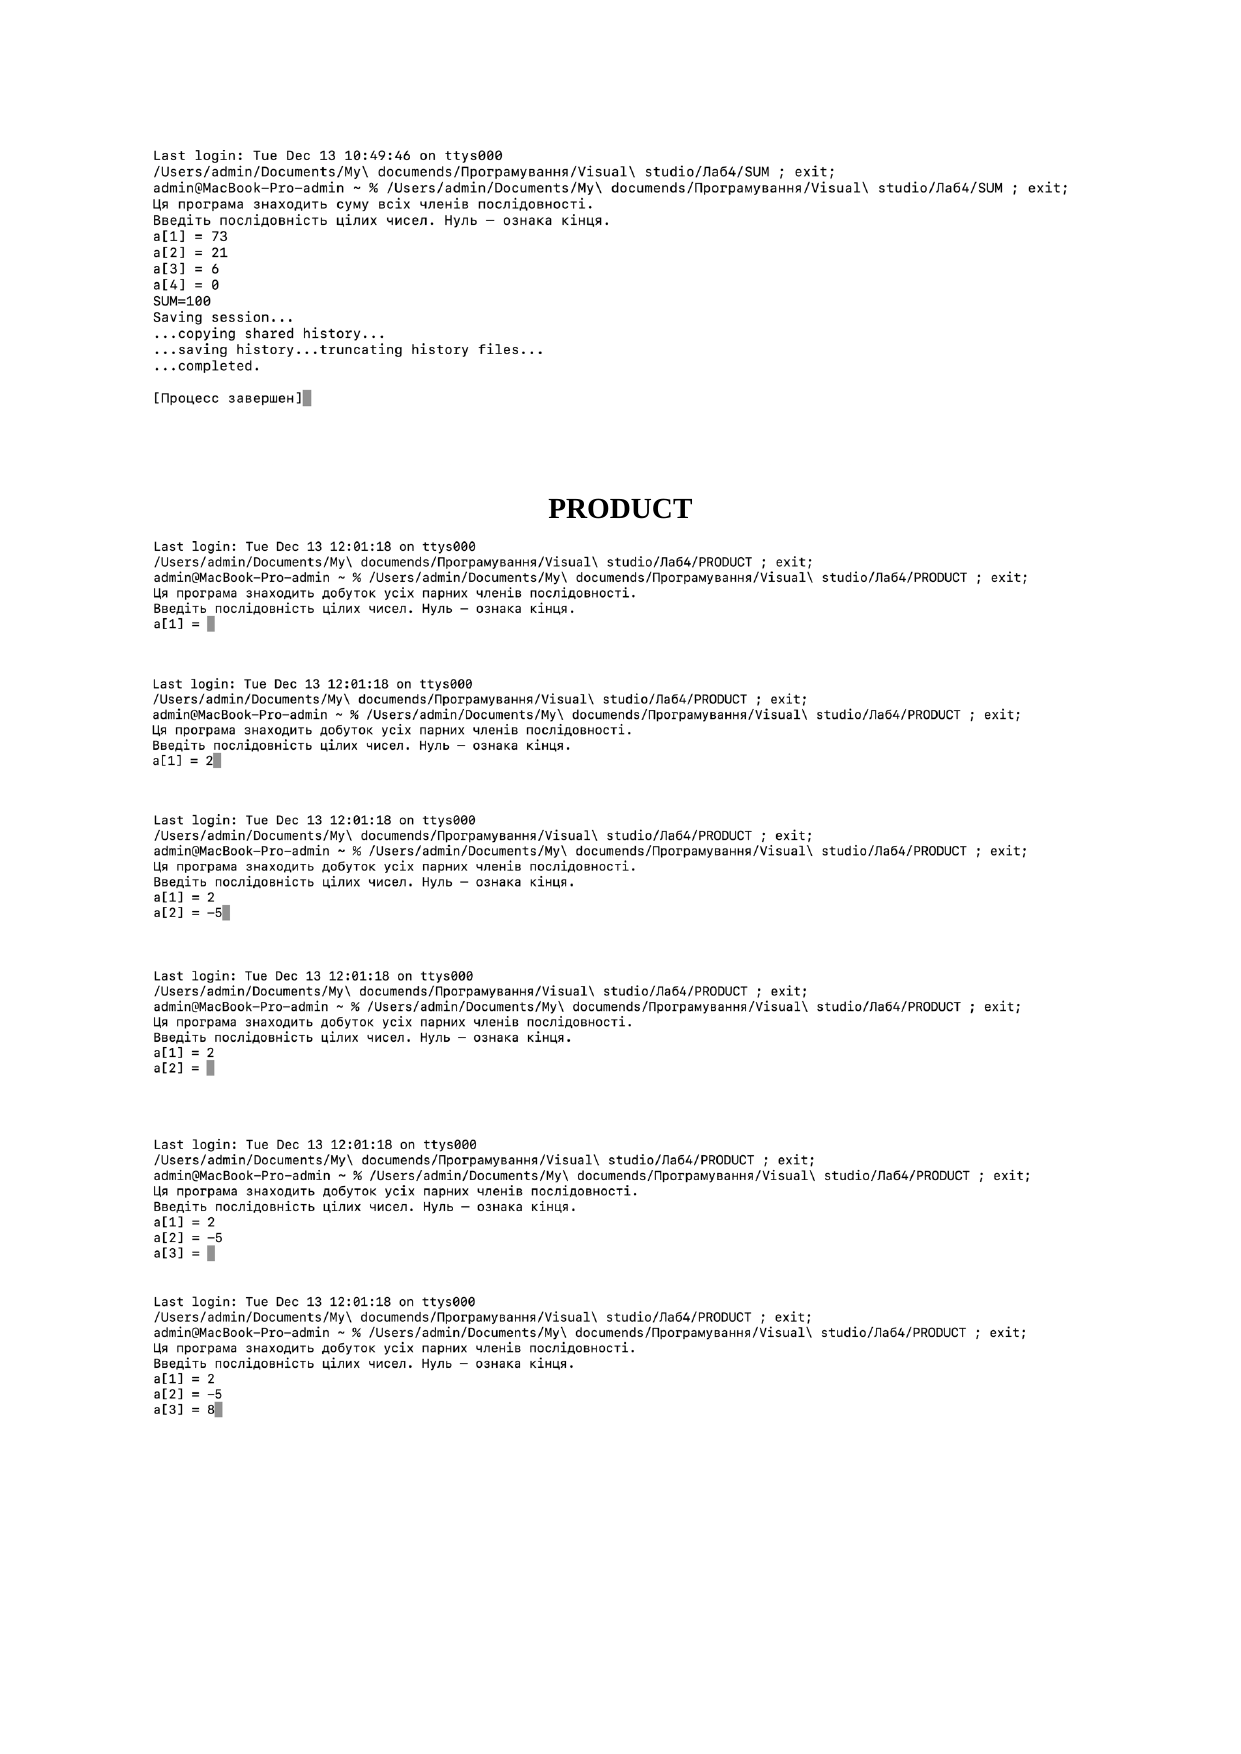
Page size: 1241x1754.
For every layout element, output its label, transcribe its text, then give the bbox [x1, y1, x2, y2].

picture [150, 150, 1091, 465]
text PRODUCT [150, 491, 1090, 525]
picture [150, 970, 1091, 1124]
picture [150, 1137, 1091, 1281]
picture [150, 1294, 1091, 1466]
picture [150, 814, 1091, 956]
picture [150, 677, 1091, 801]
picture [150, 541, 1091, 664]
